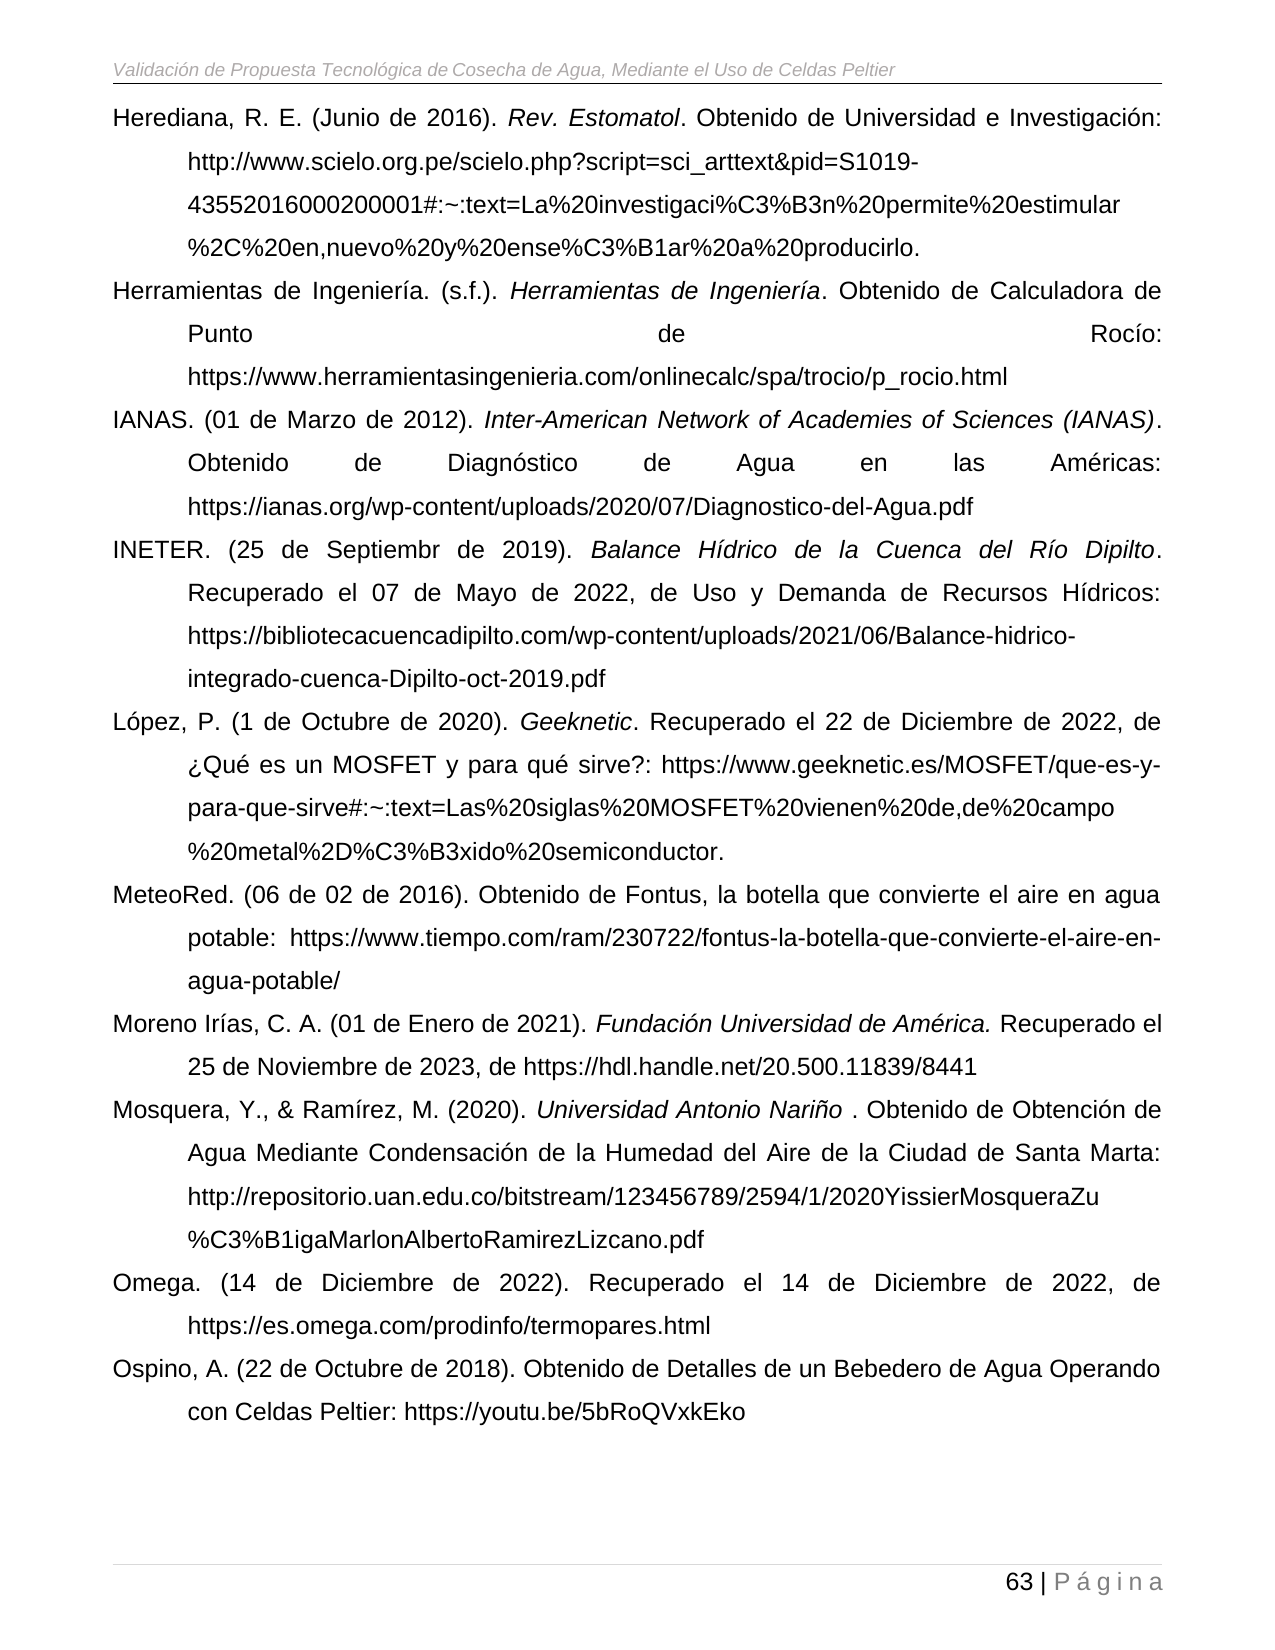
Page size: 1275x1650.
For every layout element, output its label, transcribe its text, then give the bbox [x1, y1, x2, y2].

text INETER. (25 de Septiembr de 2019). Balance Hídrico de la Cuenca del Río Dipilto. Recuperado el 07 de Mayo de 2022, de Uso y Demanda de Recursos Hídricos: https://bibliotecacuencadipilto.com/wp-content/uploads/2021/06/Balance-hidrico-integrado-cuenca-Dipilto-oct-2019.pdf [112, 535, 1162, 693]
text Ospino, A. (22 de Octubre de 2018). Obtenido de Detalles de un Bebedero de Agua Operando con Celdas Peltier: https://youtu.be/5bRoQVxkEko [112, 1354, 1162, 1426]
text IANAS. (01 de Marzo de 2012). Inter-American Network of Academies of Sciences (IANAS). Obtenido de Diagnóstico de Agua en las Américas: https://ianas.org/wp-content/uploads/2020/07/Diagnostico-del-Agua.pdf [112, 405, 1162, 520]
text Moreno Irías, C. A. (01 de Enero de 2021). Fundación Universidad de América. Recuperado el 25 de Noviembre de 2023, de https://hdl.handle.net/20.500.11839/8441 [112, 1009, 1162, 1081]
text Herediana, R. E. (Junio de 2016). Rev. Estomatol. Obtenido de Universidad e Investigación: http://www.scielo.org.pe/scielo.php?script=sci_arttext&pid=S1019-43552016000200001#:~:text=La%20investigaci%C3%B3n%20permite%20estimular%2C%20en,nuevo%20y%20ense%C3%B1ar%20a%20producirlo. [112, 103, 1162, 262]
text López, P. (1 de Octubre de 2020). Geeknetic. Recuperado el 22 de Diciembre de 2022, de ¿Qué es un MOSFET y para qué sirve?: https://www.geeknetic.es/MOSFET/que-es-y-para-que-sirve#:~:text=Las%20siglas%20MOSFET%20vienen%20de,de%20campo%20metal%2D%C3%B3xido%20semiconductor. [112, 707, 1162, 865]
text MeteoRed. (06 de 02 de 2016). Obtenido de Fontus, la botella que convierte el aire en agua potable: https://www.tiempo.com/ram/230722/fontus-la-botella-que-convierte-el-aire-en-agua-potable/ [112, 880, 1162, 995]
text Herramientas de Ingeniería. (s.f.). Herramientas de Ingeniería. Obtenido de Calculadora de Punto de Rocío: https://www.herramientasingenieria.com/onlinecalc/spa/trocio/p_rocio.html [112, 276, 1162, 391]
text Omega. (14 de Diciembre de 2022). Recuperado el 14 de Diciembre de 2022, de https://es.omega.com/prodinfo/termopares.html [112, 1268, 1162, 1340]
text Mosquera, Y., & Ramírez, M. (2020). Universidad Antonio Nariño . Obtenido de Obtención de Agua Mediante Condensación de la Humedad del Aire de la Ciudad de Santa Marta: http://repositorio.uan.edu.co/bitstream/123456789/2594/1/2020YissierMosqueraZu%C3%B1igaMarlonAlbertoRamirezLizcano.pdf [112, 1095, 1162, 1253]
